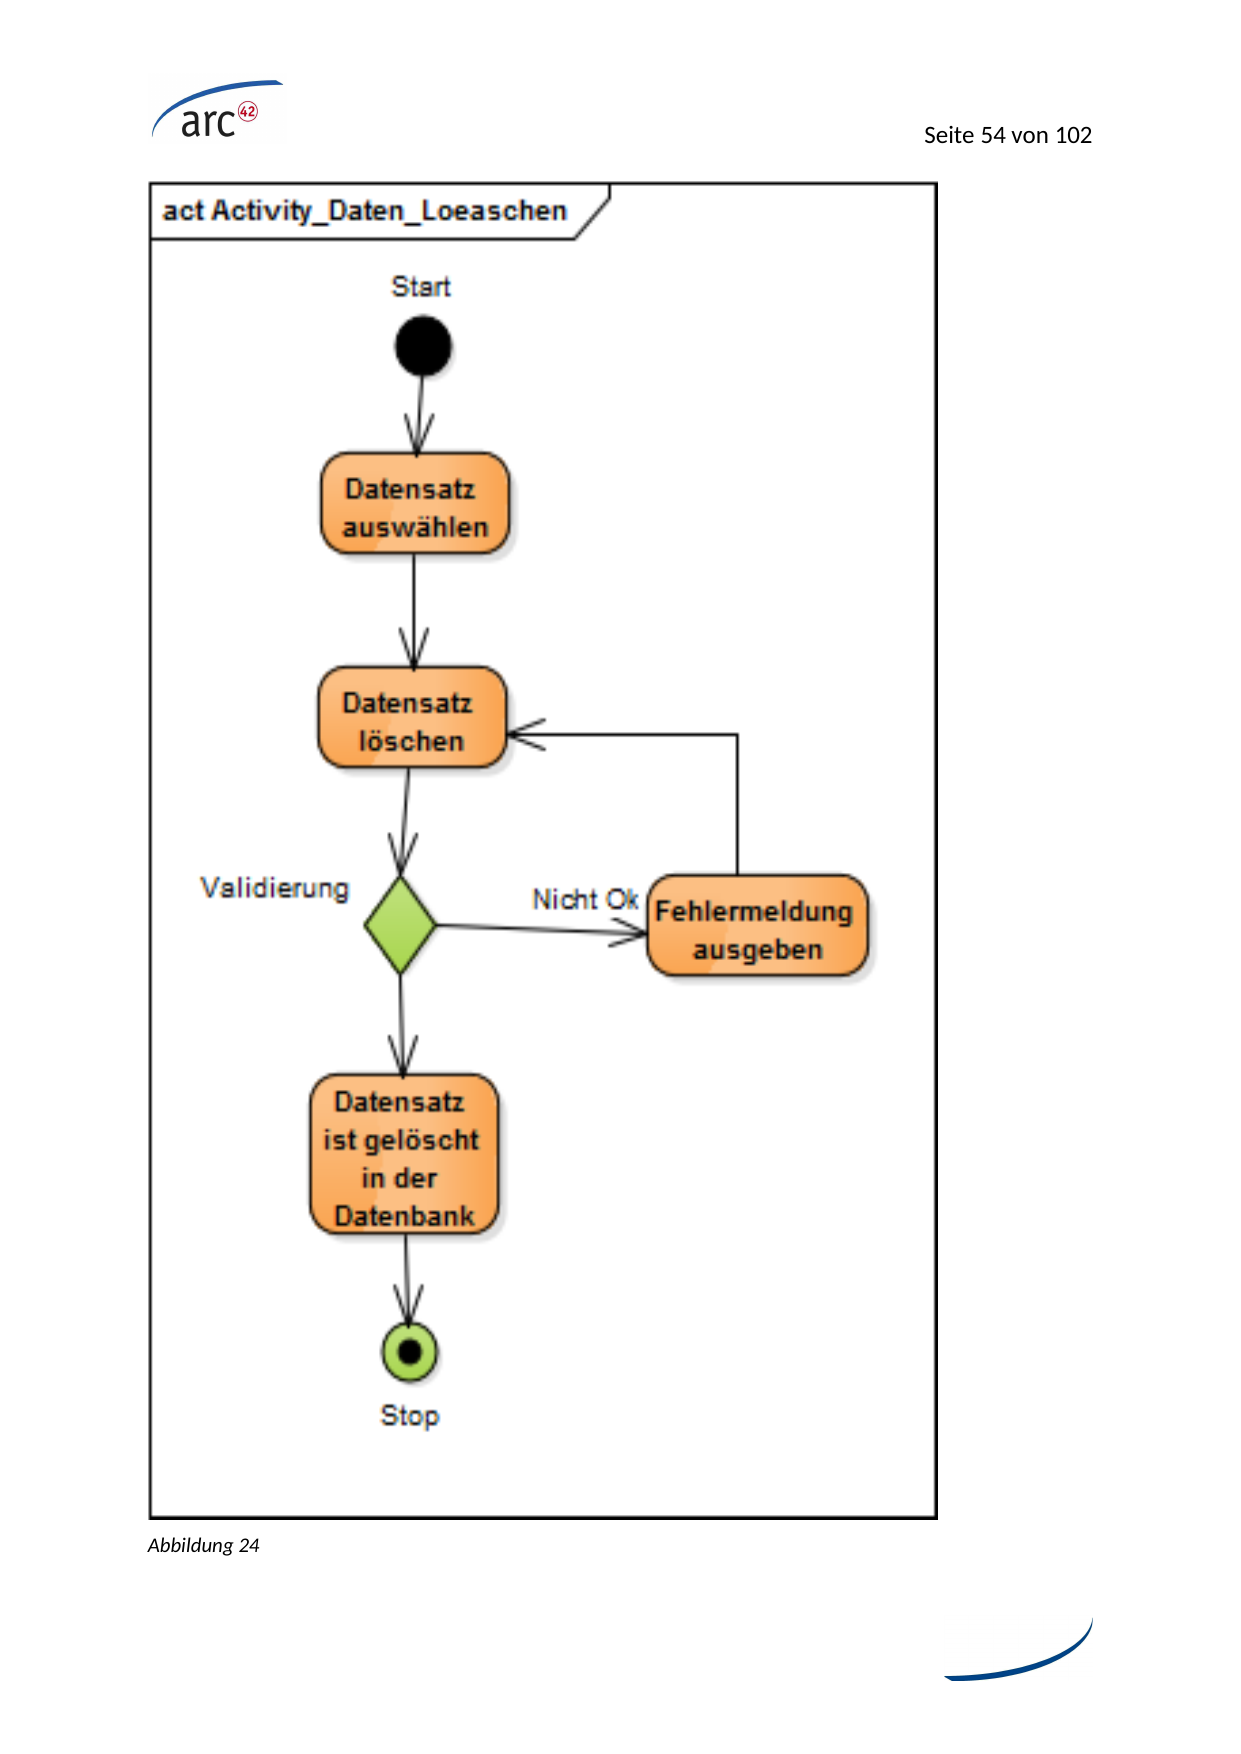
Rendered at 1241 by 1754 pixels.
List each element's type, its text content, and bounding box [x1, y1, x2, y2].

picture [147, 180, 938, 1520]
picture [944, 1615, 1093, 1681]
text Abbildung 24 [148, 1532, 1093, 1557]
picture [147, 73, 288, 144]
